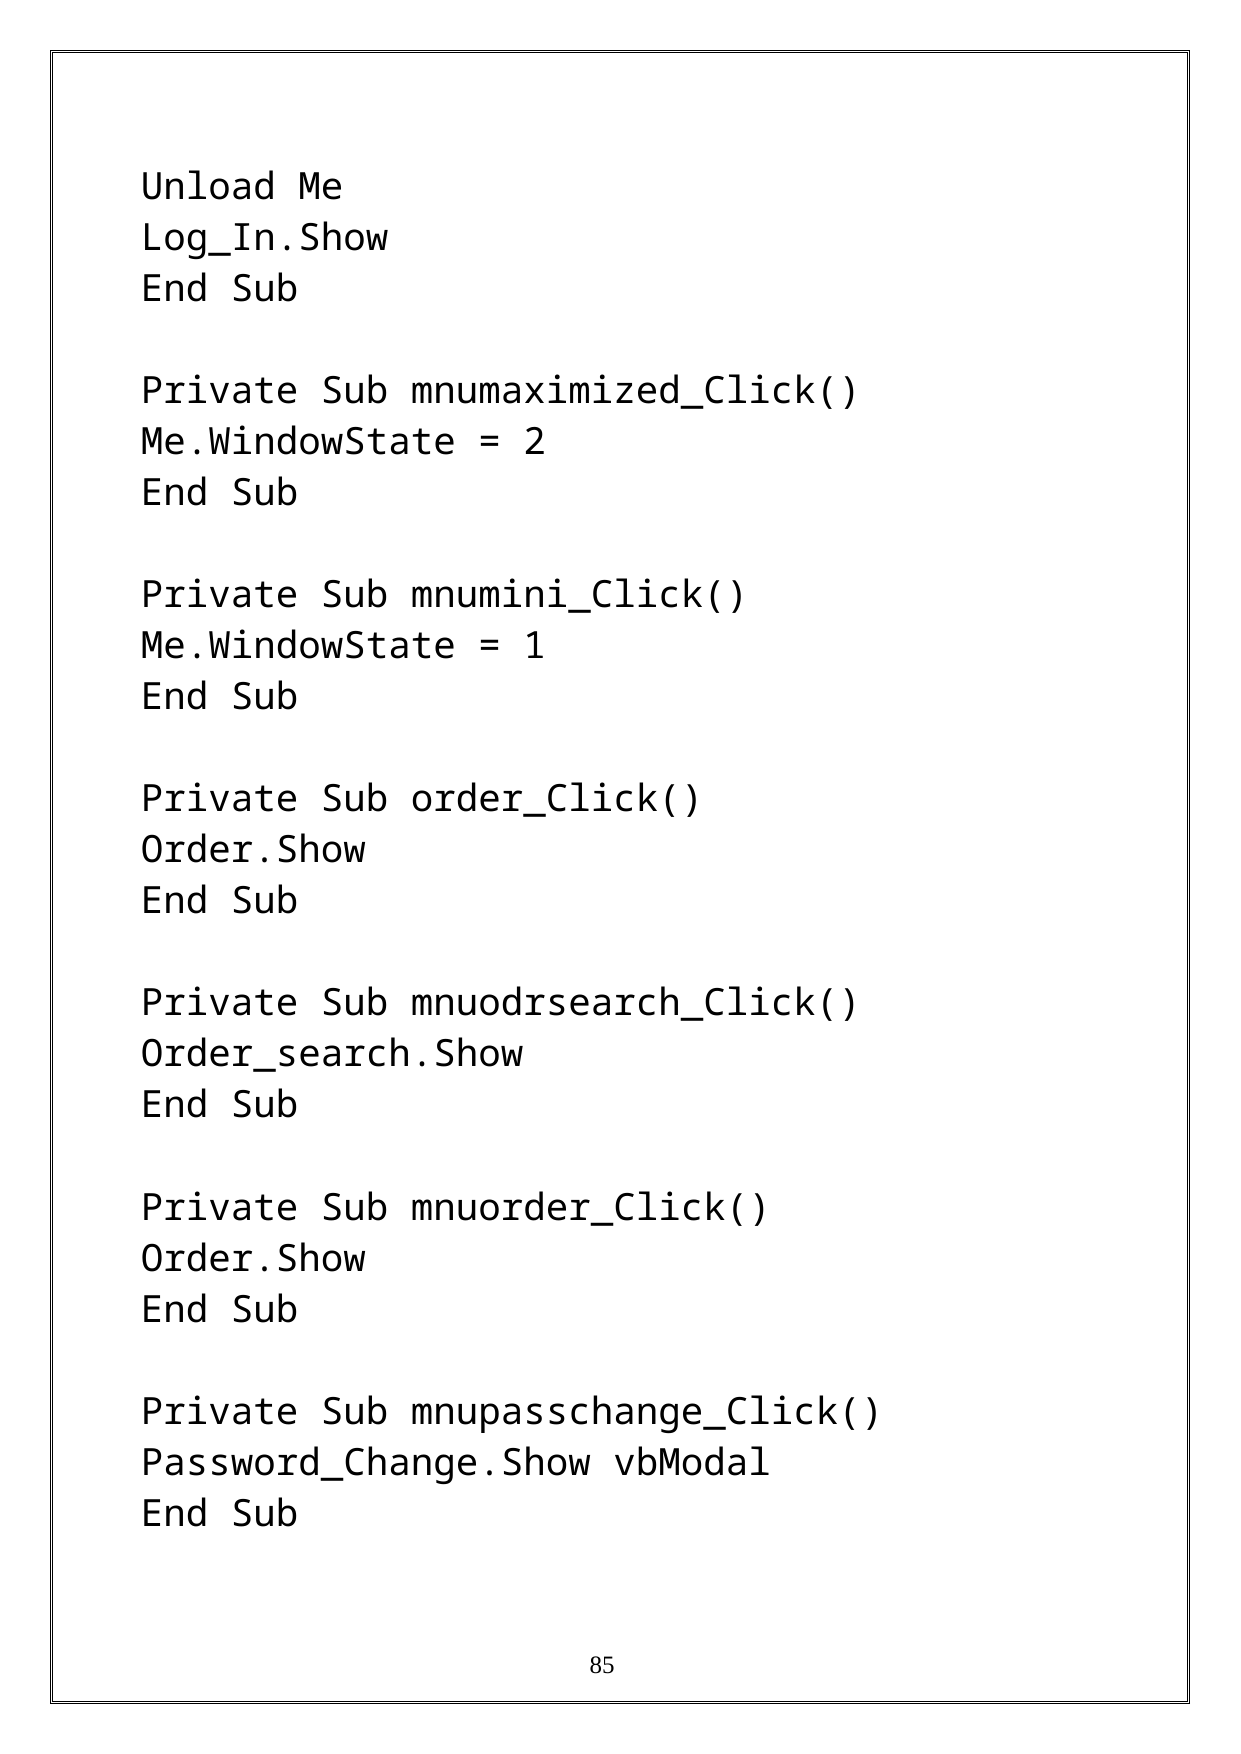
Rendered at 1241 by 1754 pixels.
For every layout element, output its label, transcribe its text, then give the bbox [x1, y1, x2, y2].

text Me.WindowState = 1 [141, 618, 1063, 669]
text Private Sub order_Click() [141, 771, 1063, 822]
text Private Sub mnuorder_Click() [141, 1180, 1063, 1231]
text Log_In.Show [141, 210, 1063, 261]
text Unload Me [141, 159, 1063, 210]
text End Sub [141, 261, 1063, 312]
text End Sub [141, 465, 1063, 516]
text Order_search.Show [141, 1027, 1063, 1078]
text Private Sub mnumini_Click() [141, 567, 1063, 618]
text Password_Change.Show vbModal [141, 1435, 1063, 1486]
text End Sub [141, 1282, 1063, 1333]
text End Sub [141, 1078, 1063, 1129]
text Private Sub mnumaximized_Click() [141, 363, 1063, 414]
text End Sub [141, 669, 1063, 720]
text End Sub [141, 873, 1063, 924]
text Private Sub mnupasschange_Click() [141, 1384, 1063, 1435]
text Order.Show [141, 822, 1063, 873]
text Me.WindowState = 2 [141, 414, 1063, 465]
text End Sub [141, 1486, 1063, 1537]
text Order.Show [141, 1231, 1063, 1282]
text Private Sub mnuodrsearch_Click() [141, 976, 1063, 1027]
